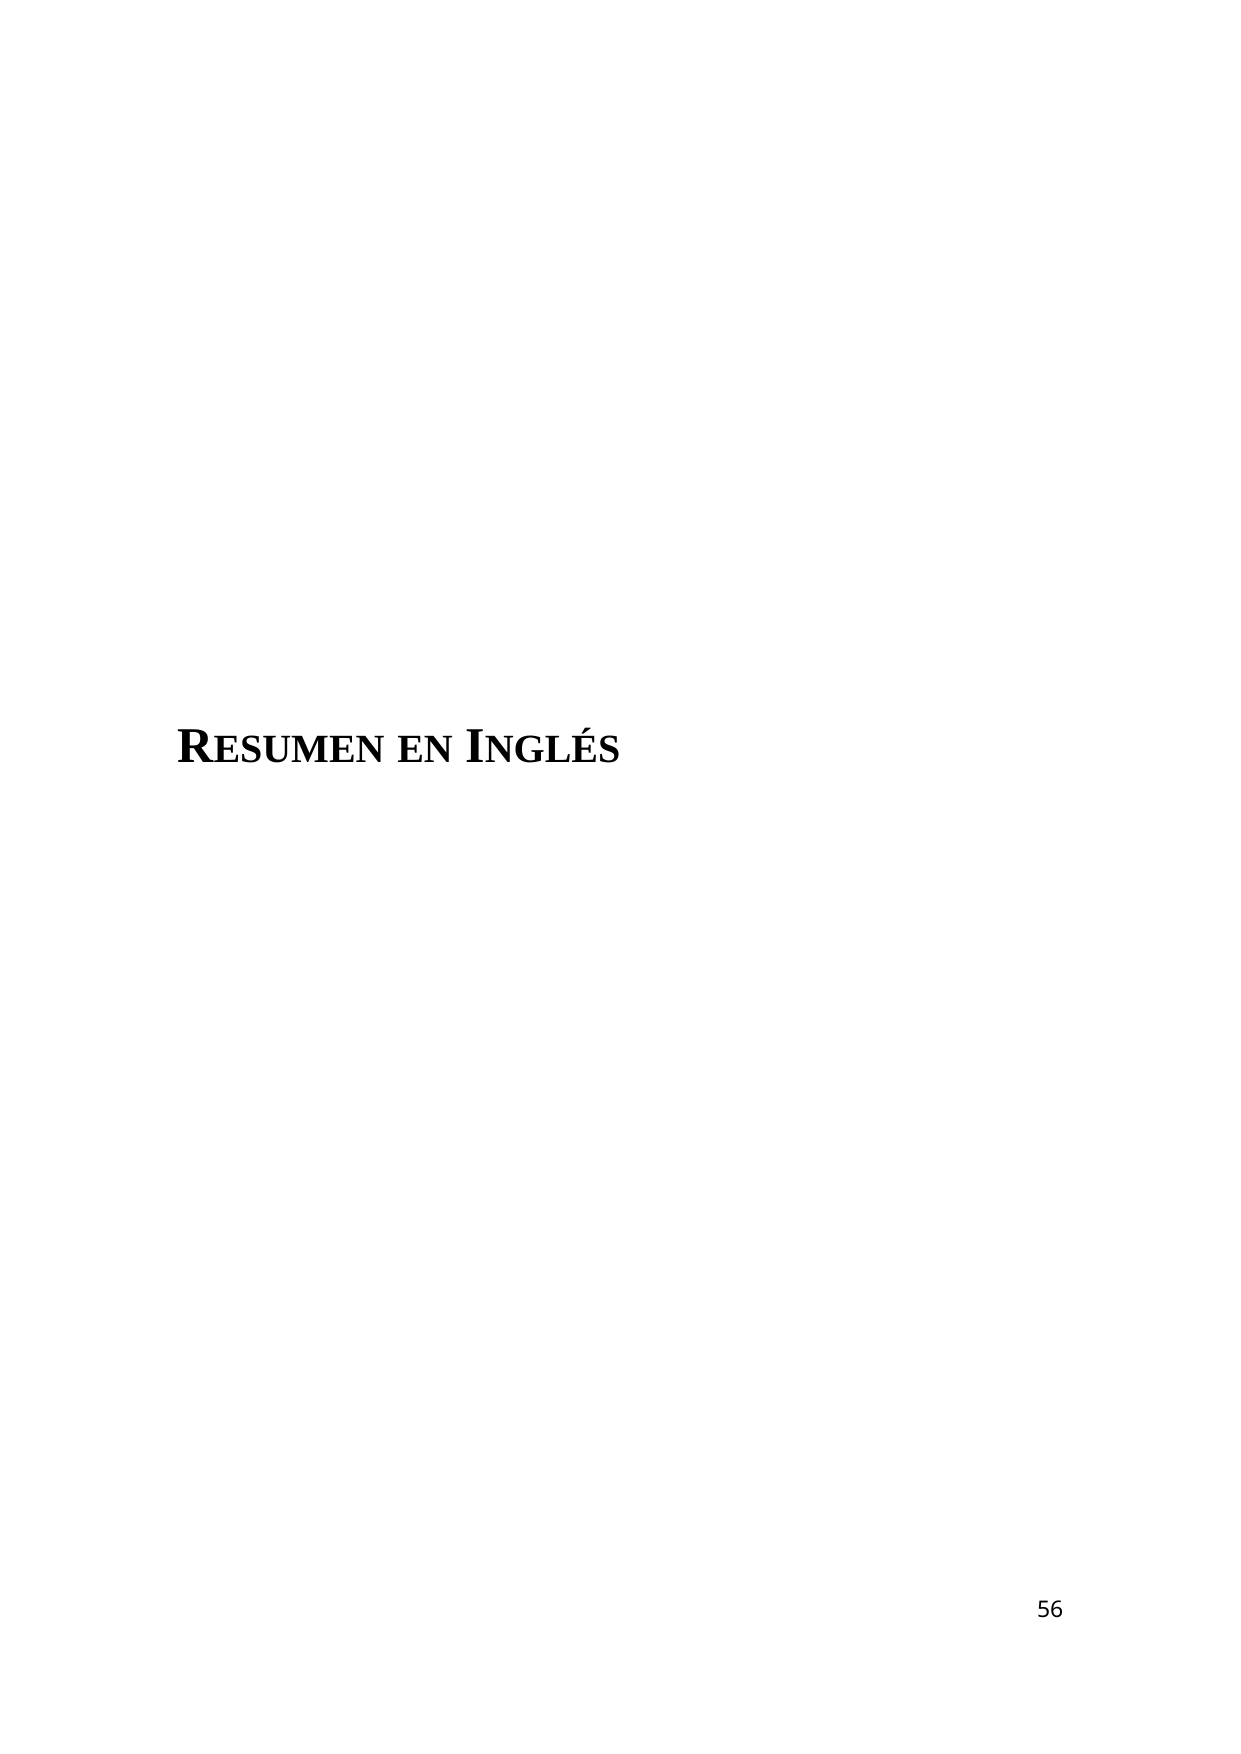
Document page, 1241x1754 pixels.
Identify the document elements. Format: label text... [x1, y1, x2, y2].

text Resumen en Inglés [177, 716, 1063, 773]
